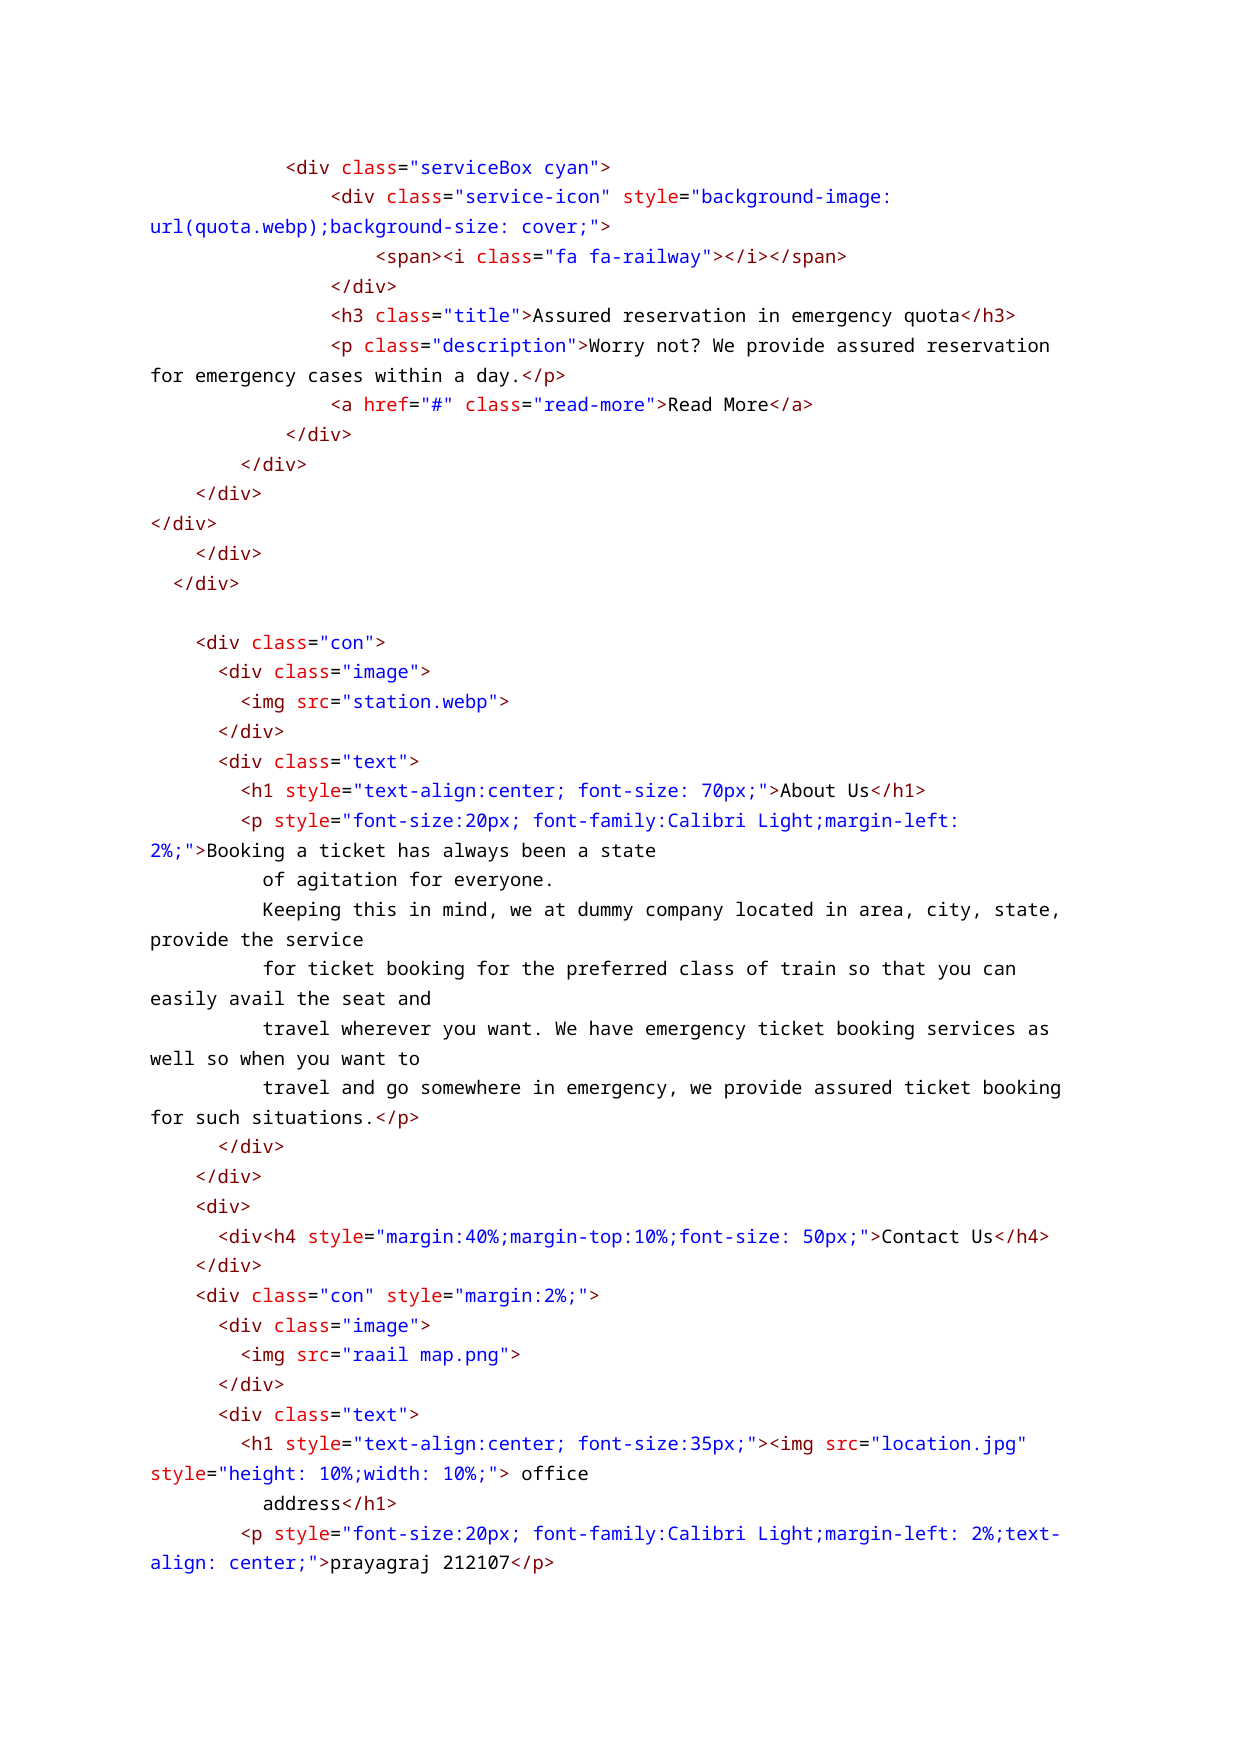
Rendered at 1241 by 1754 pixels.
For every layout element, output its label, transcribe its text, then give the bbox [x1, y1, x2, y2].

text <p style="font-size:20px; font-family:Calibri Light;margin-left: 2%;text-align: center;">prayagraj 212107</p> [150, 1516, 1090, 1575]
text <img src="station.webp"> [150, 684, 1090, 714]
text for ticket booking for the preferred class of train so that you can easily avail the seat and [150, 952, 1090, 1011]
text <p class="description">Worry not? We provide assured reservation for emergency cases within a day.</p> [150, 328, 1090, 387]
text of agitation for everyone. [150, 862, 1090, 892]
text <h3 class="title">Assured reservation in emergency quota</h3> [150, 298, 1090, 328]
text <div class="image"> [150, 1308, 1090, 1337]
text </div> [150, 477, 1090, 506]
text </div> [150, 417, 1090, 447]
text <span><i class="fa fa-railway"></i></span> [150, 239, 1090, 269]
text travel wherever you want. We have emergency ticket booking services as well so when you want to [150, 1011, 1090, 1070]
text <img src="raail map.png"> [150, 1337, 1090, 1367]
text <div> [150, 1189, 1090, 1219]
text <a href="#" class="read-more">Read More</a> [150, 387, 1090, 417]
text <div class="text"> [150, 1397, 1090, 1427]
text <div class="text"> [150, 744, 1090, 773]
text travel and go somewhere in emergency, we provide assured ticket booking for such situations.</p> [150, 1070, 1090, 1130]
text <div class="con"> [150, 625, 1090, 655]
text </div> [150, 447, 1090, 477]
text </div> [150, 269, 1090, 298]
text <div class="image"> [150, 655, 1090, 684]
text </div> [150, 1130, 1090, 1159]
text <div class="con" style="margin:2%;"> [150, 1278, 1090, 1308]
text <h1 style="text-align:center; font-size: 70px;">About Us</h1> [150, 773, 1090, 803]
text <p style="font-size:20px; font-family:Calibri Light;margin-left: 2%;">Booking a ticket has always been a state [150, 803, 1090, 862]
text <div class="serviceBox cyan"> [150, 150, 1090, 180]
text </div> [150, 714, 1090, 744]
text Keeping this in mind, we at dummy company located in area, city, state, provide the service [150, 892, 1090, 952]
text </div> [150, 1159, 1090, 1189]
text </div> [150, 566, 1090, 595]
text </div> [150, 1248, 1090, 1278]
text </div> [150, 506, 1090, 536]
text <div<h4 style="margin:40%;margin-top:10%;font-size: 50px;">Contact Us</h4> [150, 1219, 1090, 1248]
text <div class="service-icon" style="background-image: url(quota.webp);background-size: cover;"> [150, 180, 1090, 239]
text <h1 style="text-align:center; font-size:35px;"><img src="location.jpg" style="height: 10%;width: 10%;"> office [150, 1427, 1090, 1486]
text </div> [150, 536, 1090, 566]
text </div> [150, 1367, 1090, 1397]
text address</h1> [150, 1486, 1090, 1516]
